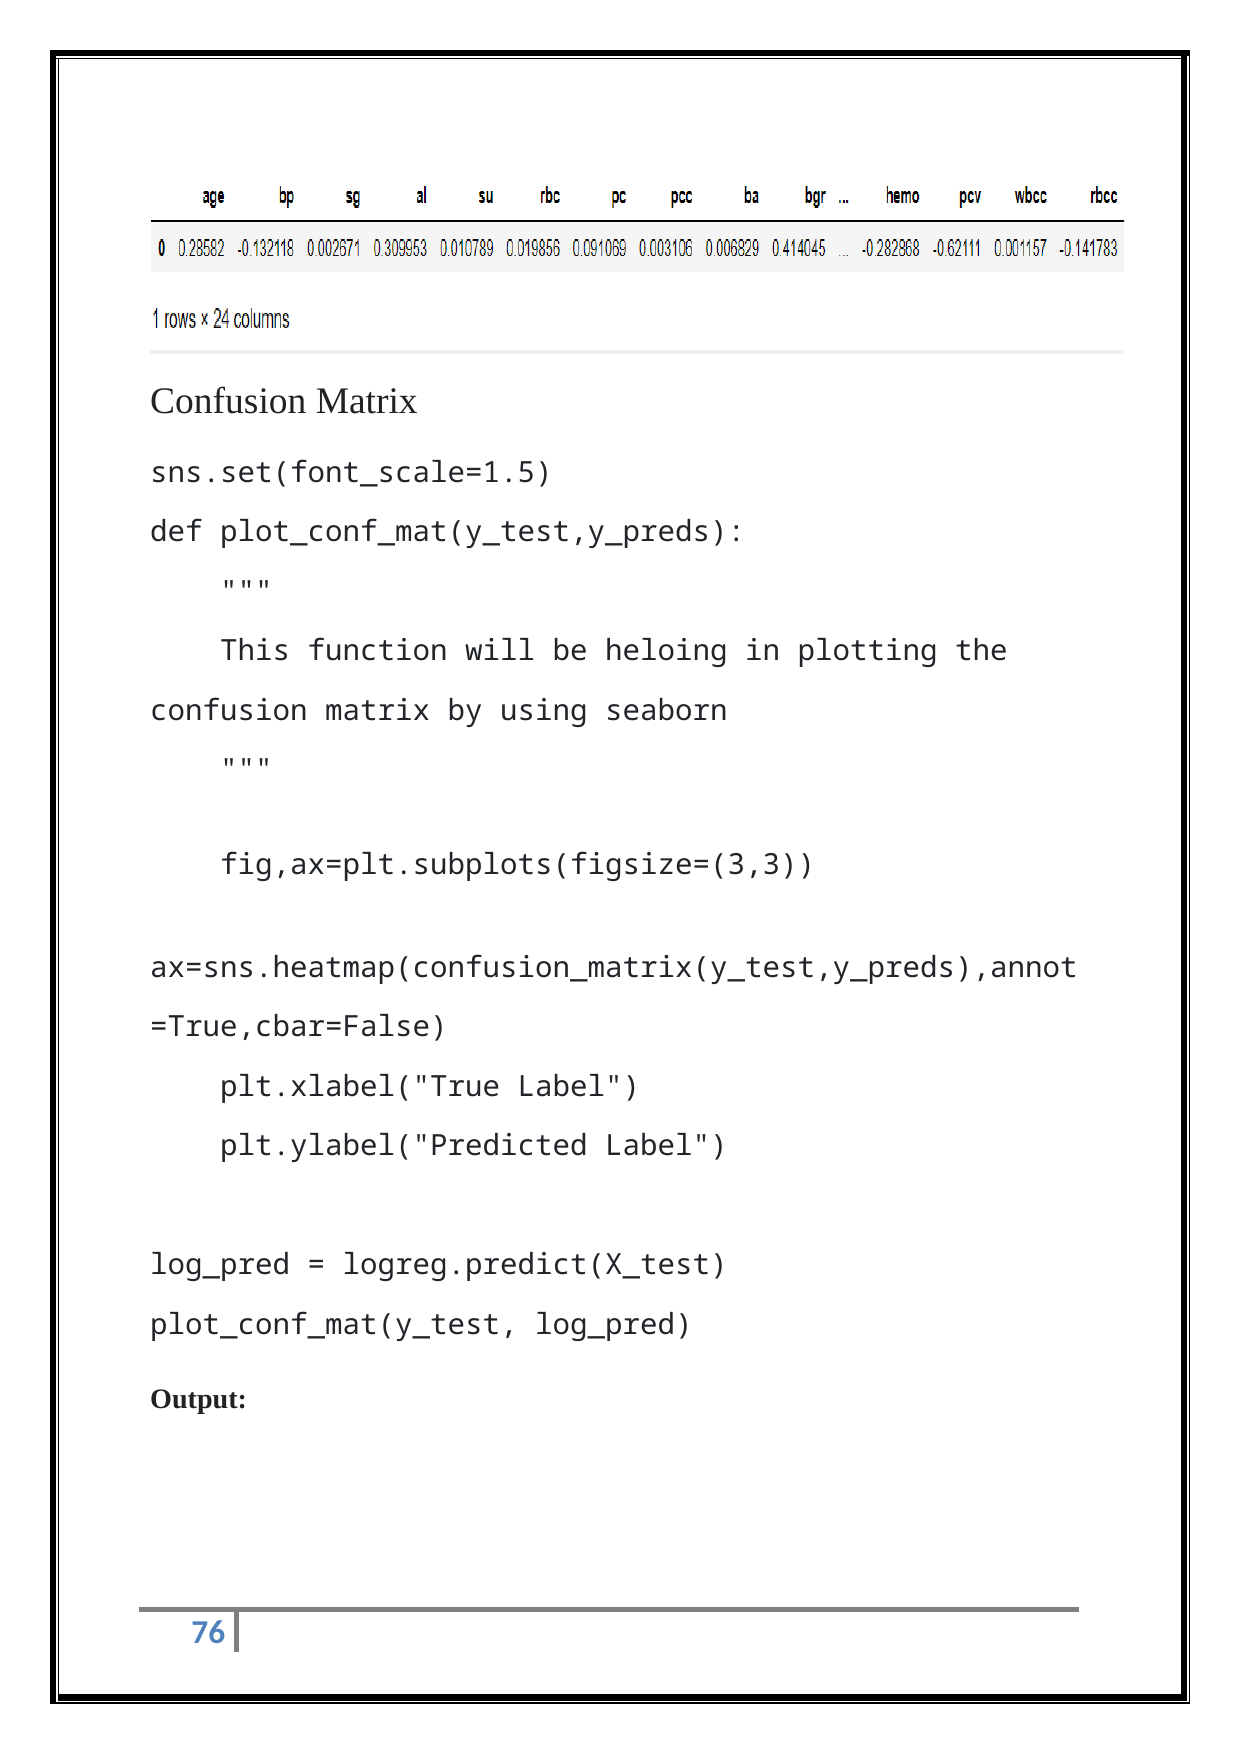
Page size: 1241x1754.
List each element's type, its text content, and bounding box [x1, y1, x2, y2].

text ax=sns.heatmap(confusion_matrix(y_test,y_preds),annot=True,cbar=False) [150, 903, 1090, 1045]
text plt.ylabel("Predicted Label") [150, 1124, 1090, 1164]
text This function will be heloing in plotting the confusion matrix by using seaborn [150, 629, 1090, 728]
text plot_conf_mat(y_test, log_pred) [150, 1303, 1090, 1343]
text Output: [150, 1362, 1090, 1414]
subtitle Confusion Matrix [150, 379, 1090, 422]
text log_pred = logreg.predict(X_test) [150, 1243, 1090, 1283]
text sns.set(font_scale=1.5) [150, 451, 1090, 491]
text fig,ax=plt.subplots(figsize=(3,3)) [150, 843, 1090, 883]
text def plot_conf_mat(y_test,y_preds): [150, 510, 1090, 550]
picture [150, 150, 1125, 354]
text """ [150, 570, 1090, 609]
text plt.xlabel("True Label") [150, 1065, 1090, 1105]
text """ [150, 748, 1090, 788]
